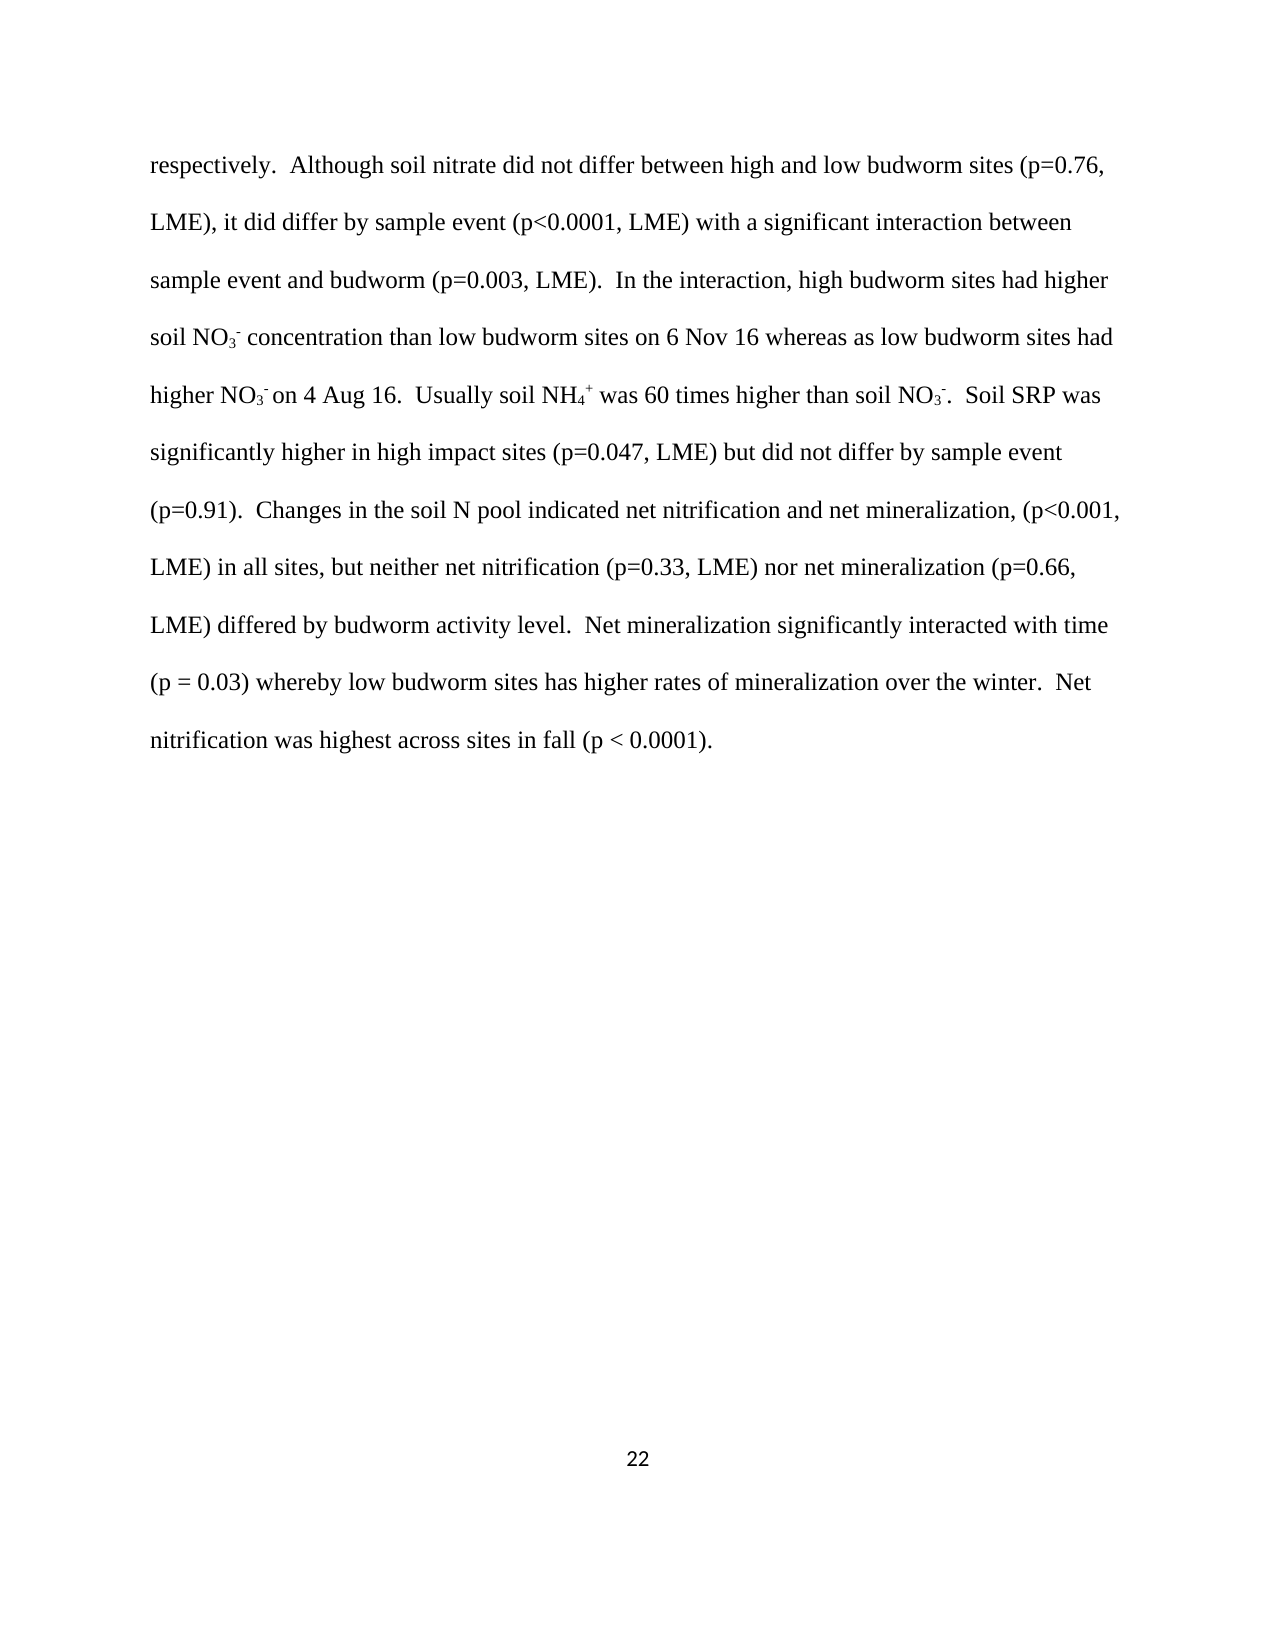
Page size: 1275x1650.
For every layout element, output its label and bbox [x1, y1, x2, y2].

text [150, 150, 1125, 754]
